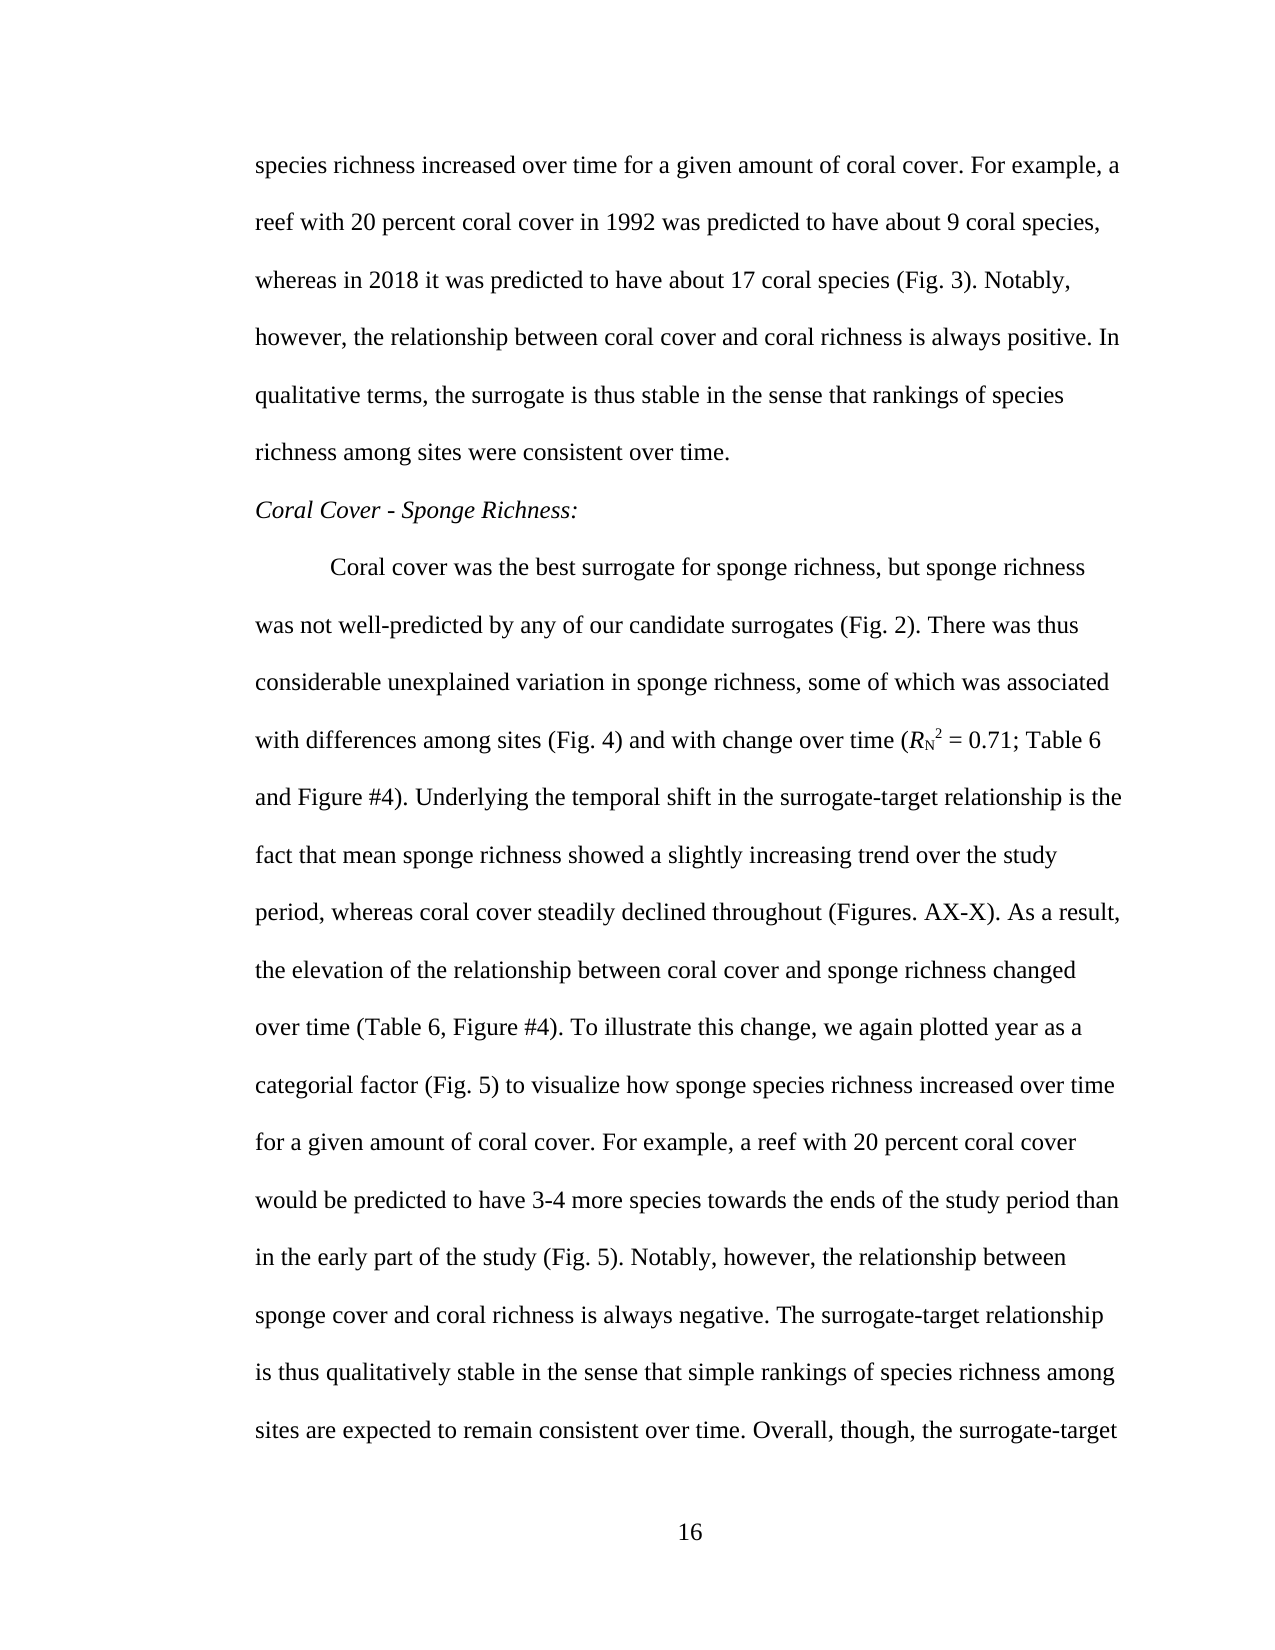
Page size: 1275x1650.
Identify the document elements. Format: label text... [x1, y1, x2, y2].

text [255, 150, 1125, 466]
subtitle Coral Cover - Sponge Richness: [255, 495, 1125, 524]
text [255, 552, 1125, 1444]
